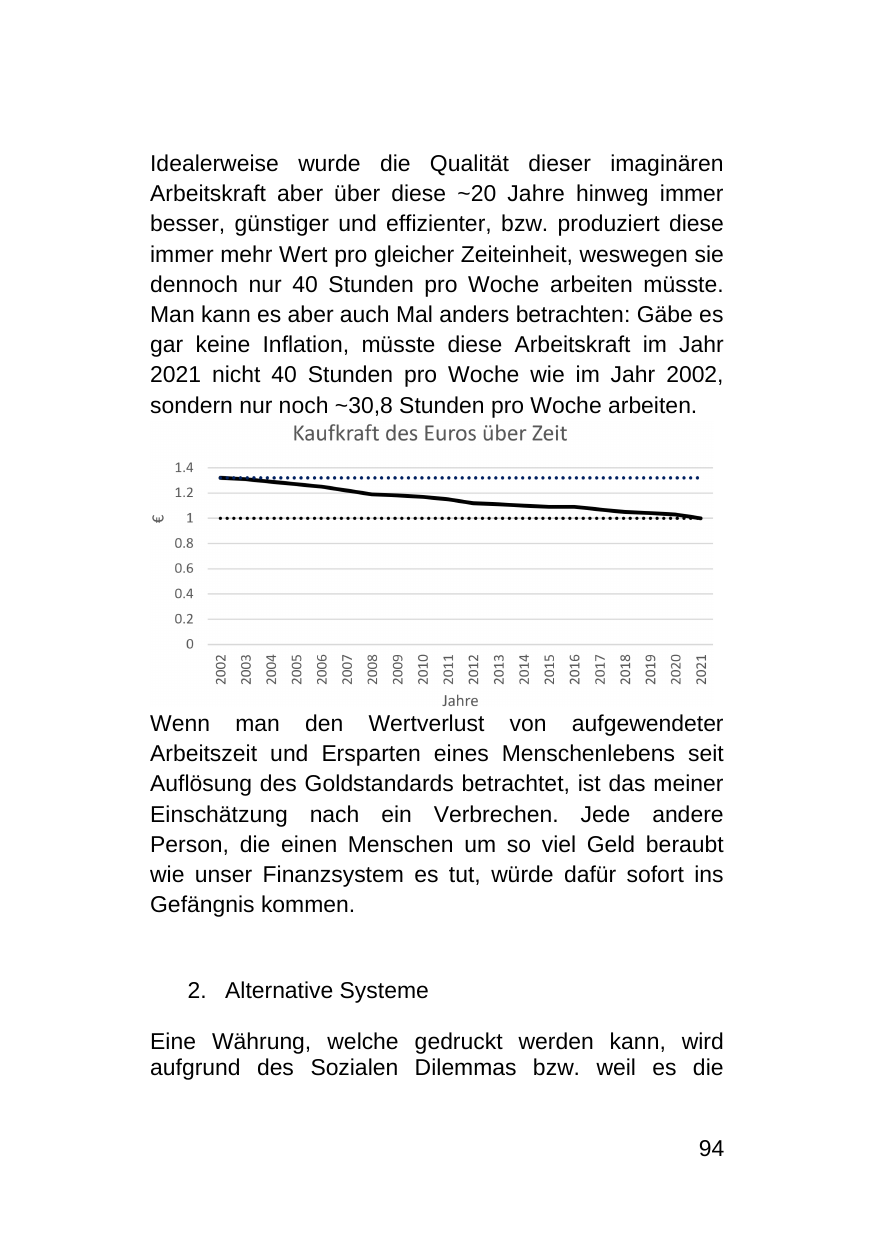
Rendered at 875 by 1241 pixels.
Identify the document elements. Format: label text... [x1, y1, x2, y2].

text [150, 150, 724, 418]
text Wenn man den Wertverlust von aufgewendeter Arbeitszeit und Ersparten eines Menschenlebens seit Auflösung des Goldstandards betrachtet, ist das meiner Einschätzung nach ein Verbrechen. Jede andere Person, die einen Menschen um so viel Geld beraubt wie unser Finanzsystem es tut, würde dafür sofort ins Gefängnis kommen. [150, 710, 724, 918]
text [150, 1028, 724, 1081]
picture [150, 421, 714, 707]
list Alternative Systeme [187, 977, 724, 1003]
